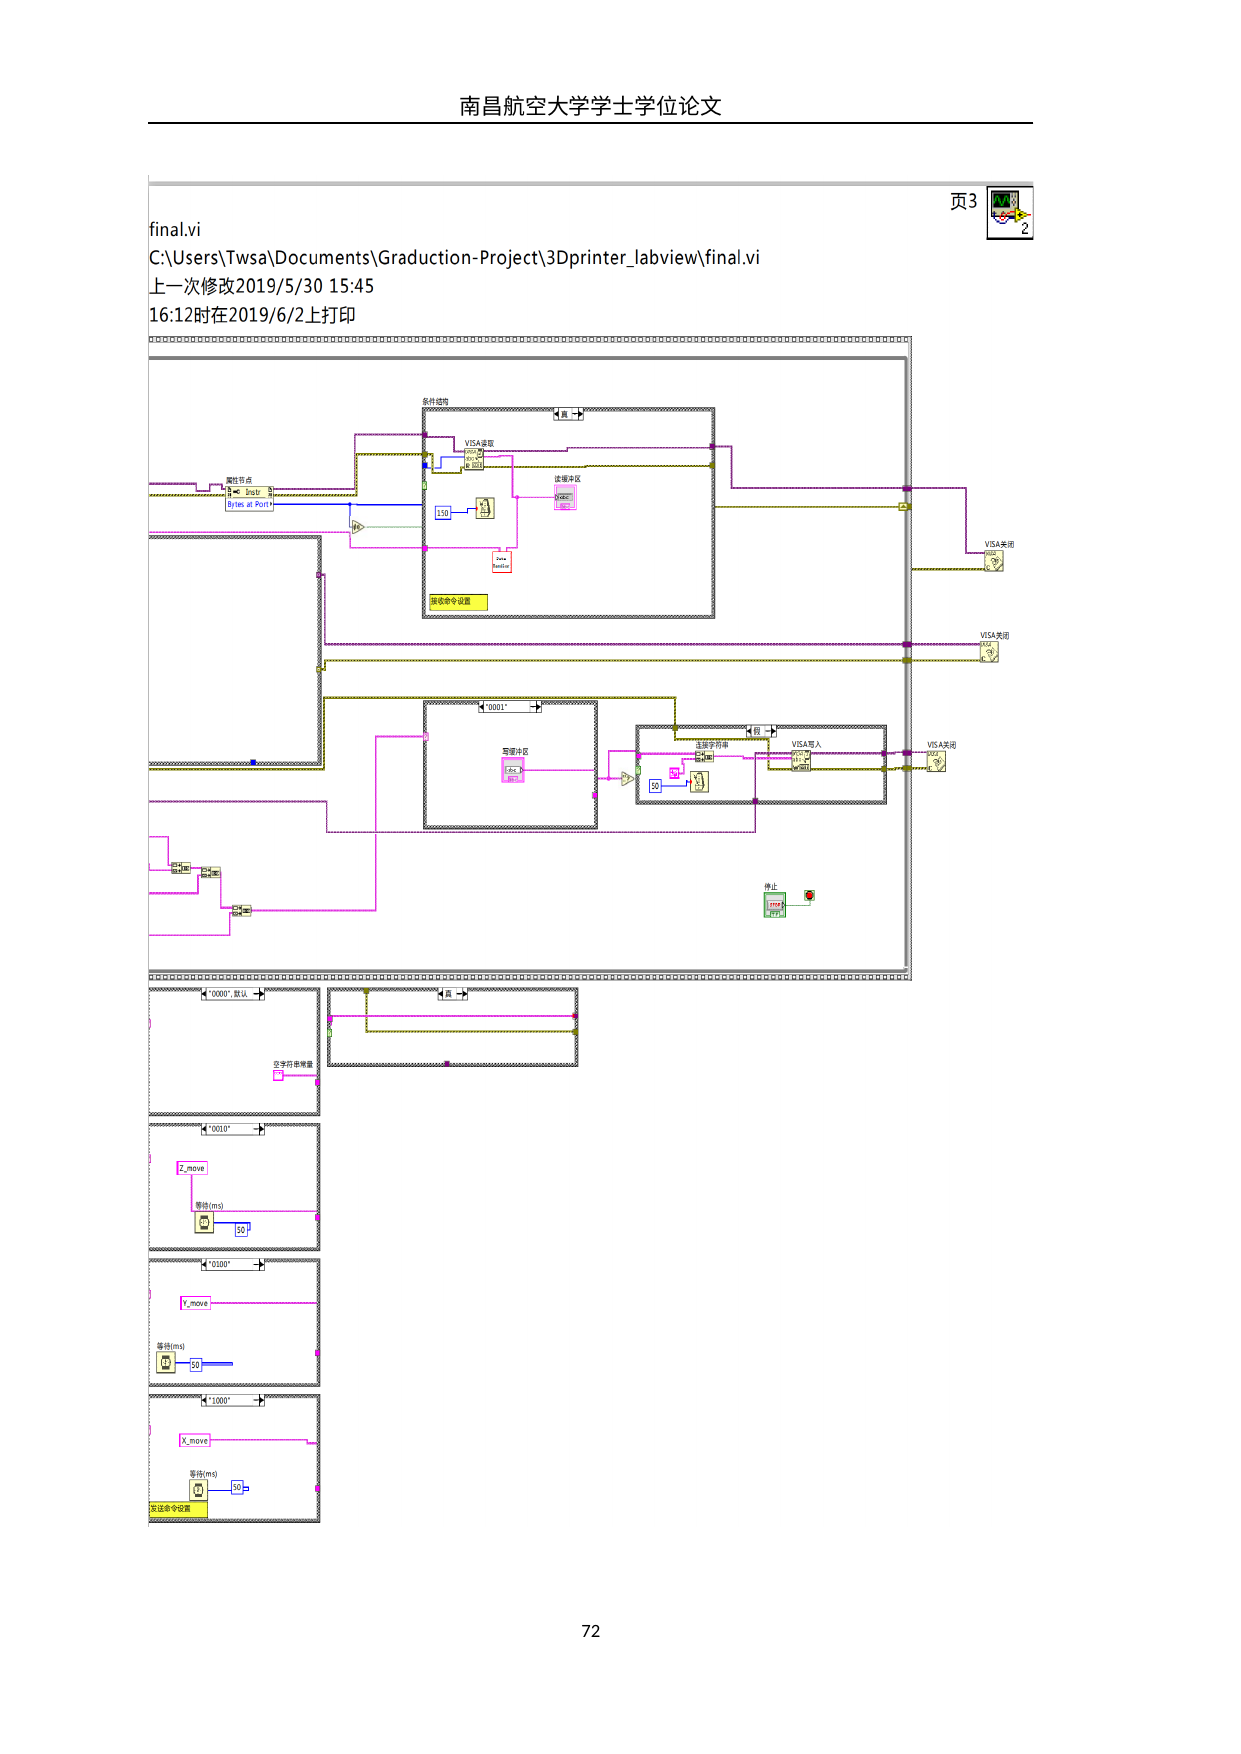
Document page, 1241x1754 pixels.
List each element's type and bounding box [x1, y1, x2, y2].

picture [148, 175, 1034, 1527]
